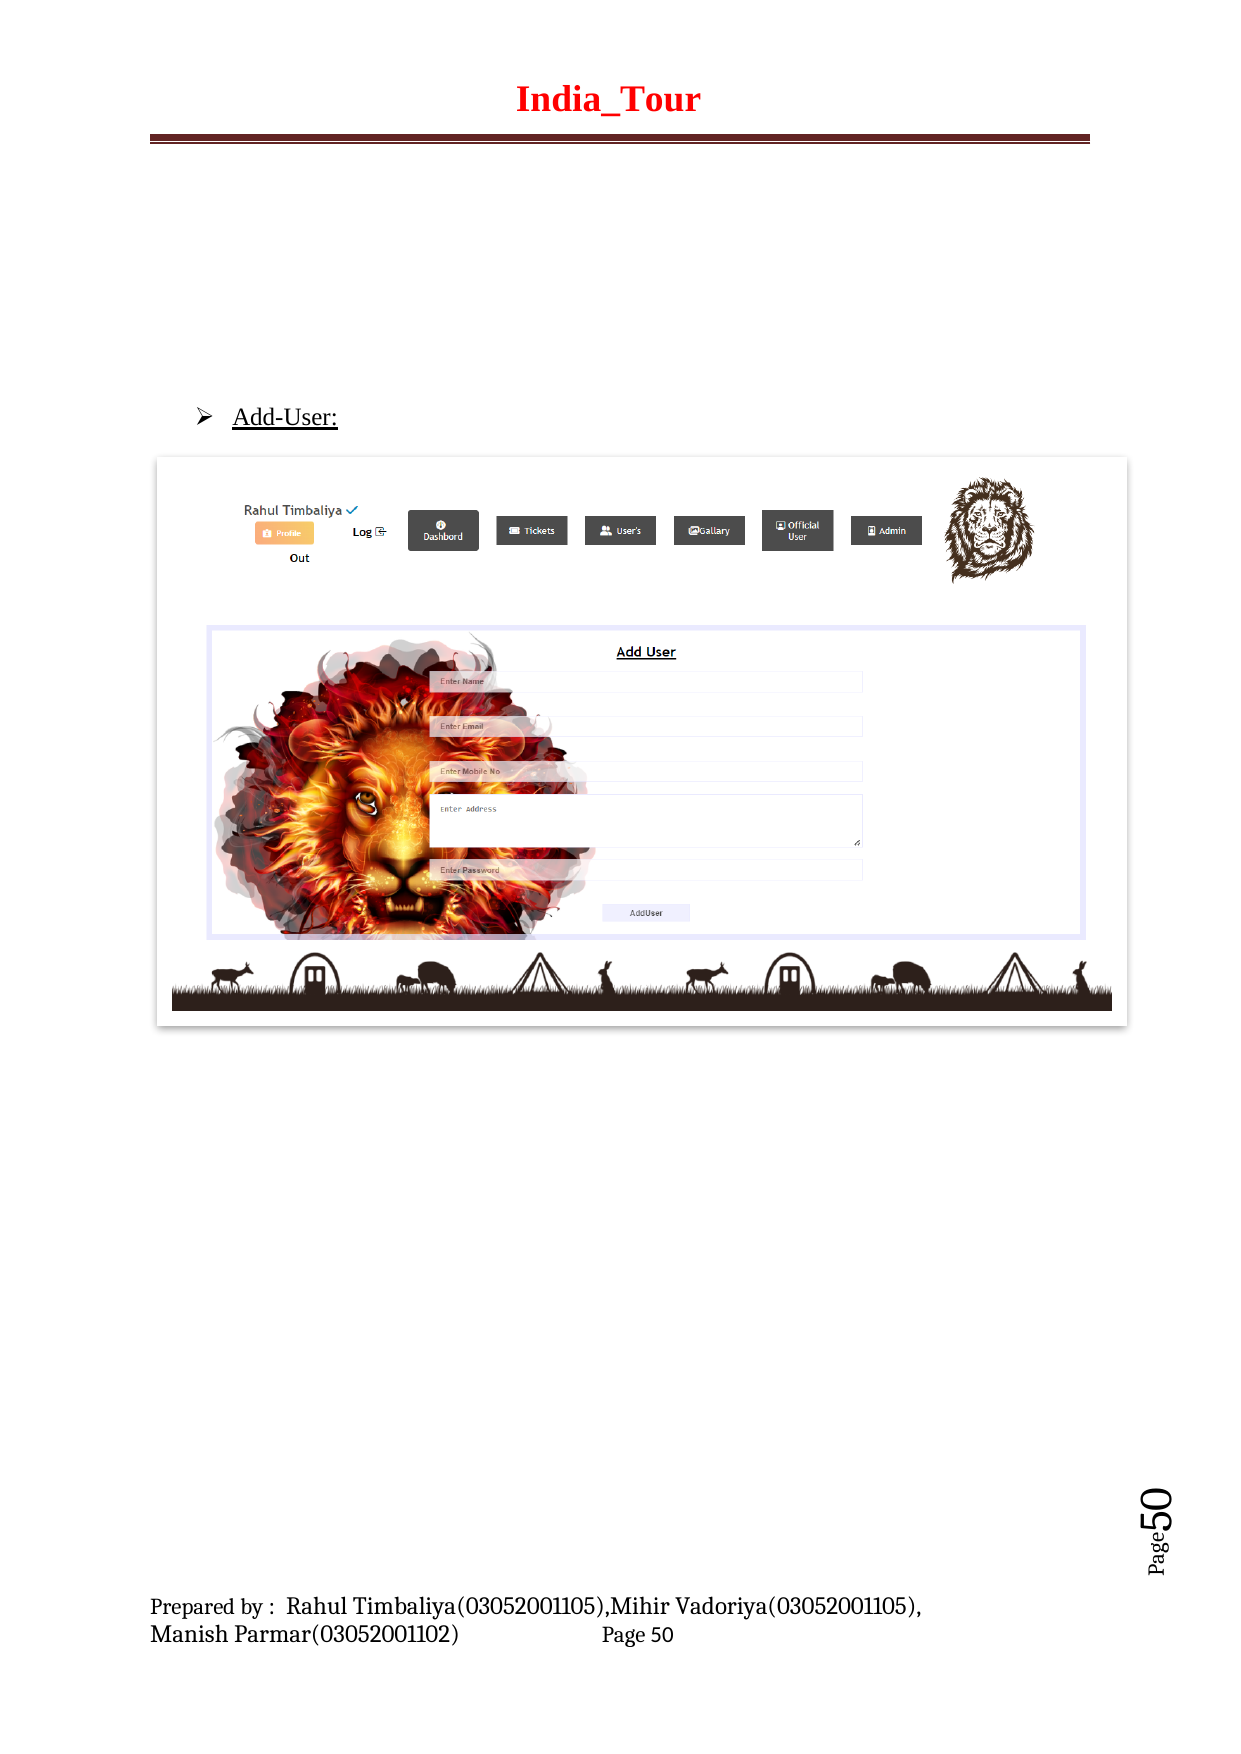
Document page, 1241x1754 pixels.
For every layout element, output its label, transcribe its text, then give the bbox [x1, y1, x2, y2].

list Add-User: [194, 402, 1090, 431]
picture [172, 472, 1112, 1011]
